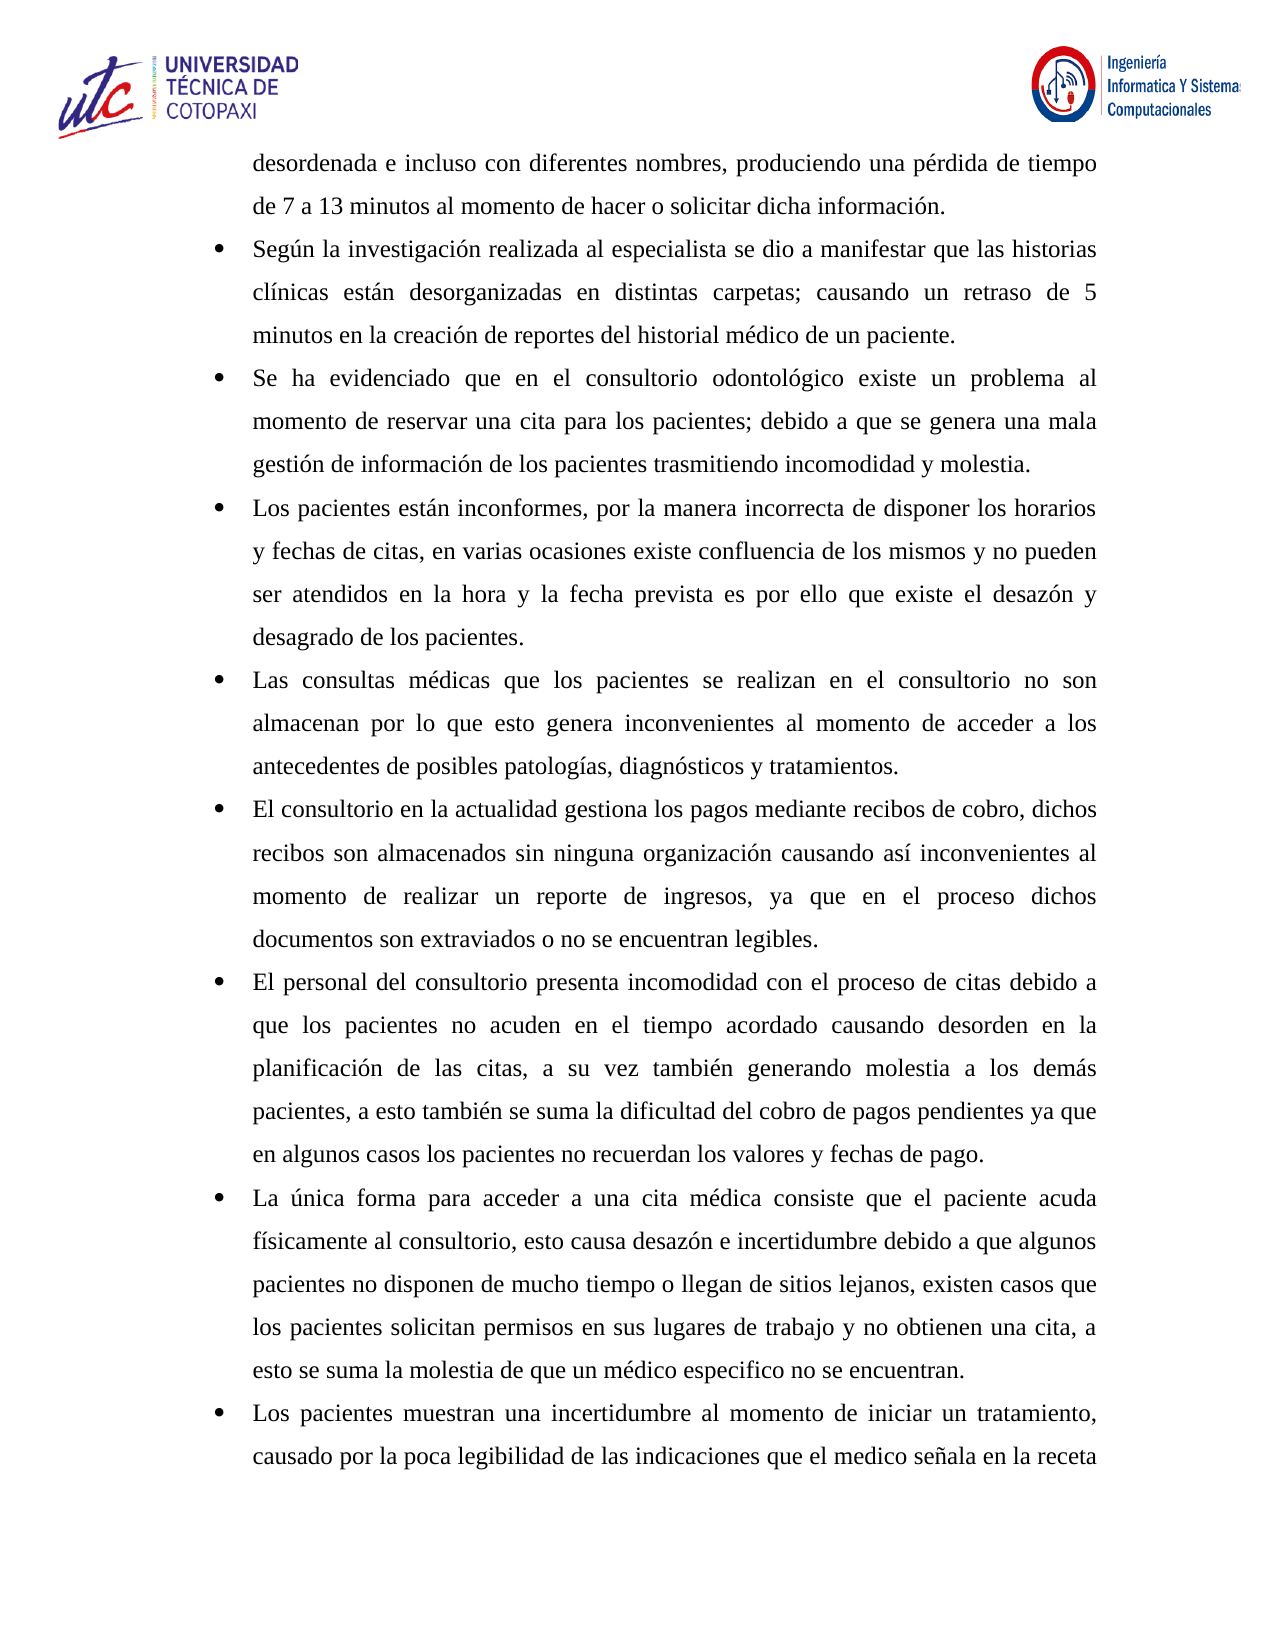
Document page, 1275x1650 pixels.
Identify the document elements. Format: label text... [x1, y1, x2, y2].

list Según la investigación realizada al especialista se dio a manifestar que las historias clínicas están desorganizadas en distintas carpetas; causando un retraso de 5 minutos en la creación de reportes del historial médico de un paciente. [215, 234, 1098, 349]
list Las consultas médicas que los pacientes se realizan en el consultorio no son almacenan por lo que esto genera inconvenientes al momento de acceder a los antecedentes de posibles patologías, diagnósticos y tratamientos. [215, 665, 1098, 780]
list La única forma para acceder a una cita médica consiste que el paciente acuda físicamente al consultorio, esto causa desazón e incertidumbre debido a que algunos pacientes no disponen de mucho tiempo o llegan de sitios lejanos, existen casos que los pacientes solicitan permisos en sus lugares de trabajo y no obtienen una cita, a esto se suma la molestia de que un médico especifico no se encuentran. [215, 1183, 1098, 1384]
list El consultorio en la actualidad gestiona los pagos mediante recibos de cobro, dichos recibos son almacenados sin ninguna organización causando así inconvenientes al momento de realizar un reporte de ingresos, ya que en el proceso dichos documentos son extraviados o no se encuentran legibles. [215, 794, 1098, 953]
picture [1031, 46, 1241, 122]
list Se ha evidenciado que en el consultorio odontológico existe un problema al momento de reservar una cita para los pacientes; debido a que se genera una mala gestión de información de los pacientes trasmitiendo incomodidad y molestia. [215, 363, 1098, 478]
list Los pacientes están inconformes, por la manera incorrecta de disponer los horarios y fechas de citas, en varias ocasiones existe confluencia de los mismos y no pueden ser atendidos en la hora y la fecha prevista es por ello que existe el desazón y desagrado de los pacientes. [215, 493, 1098, 651]
picture [58, 53, 298, 139]
list El personal del consultorio presenta incomodidad con el proceso de citas debido a que los pacientes no acuden en el tiempo acordado causando desorden en la planificación de las citas, a su vez también generando molestia a los demás pacientes, a esto también se suma la dificultad del cobro de pagos pendientes ya que en algunos casos los pacientes no recuerdan los valores y fechas de pago. [215, 967, 1098, 1168]
